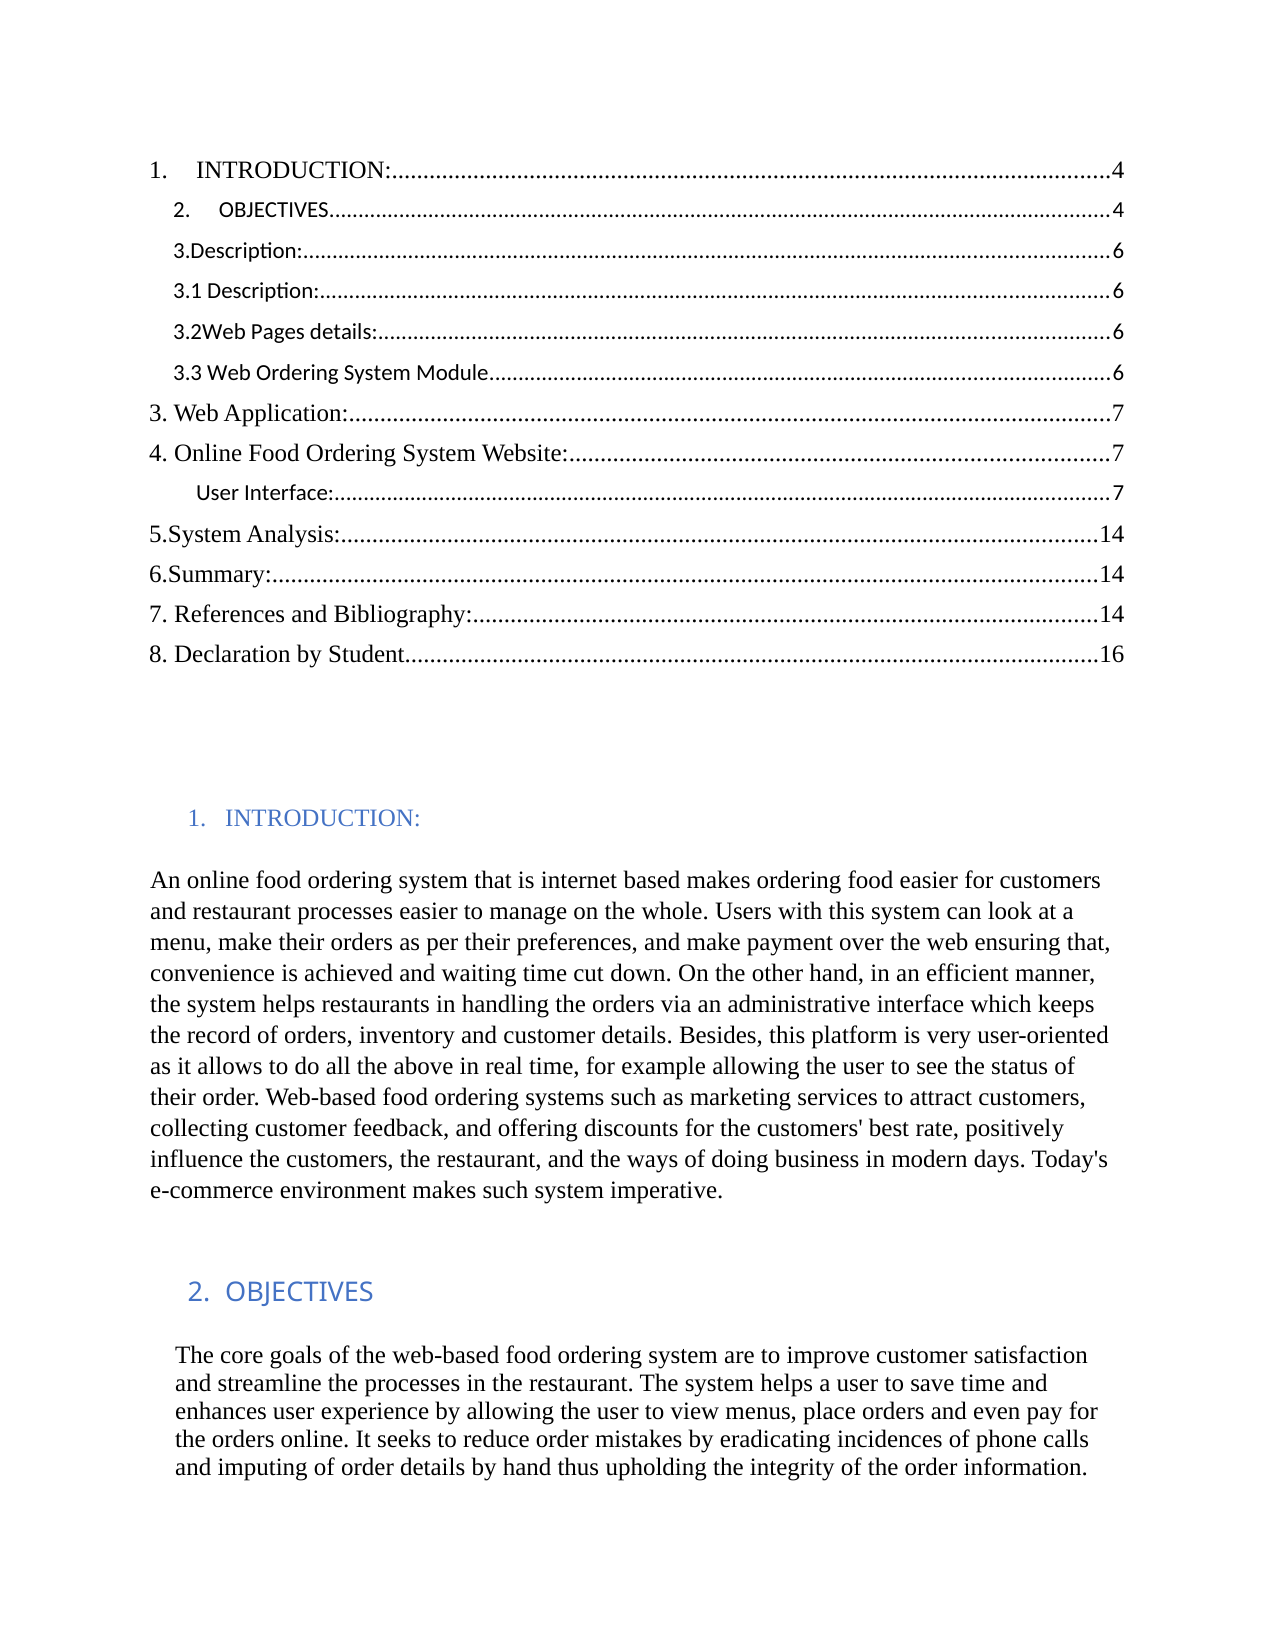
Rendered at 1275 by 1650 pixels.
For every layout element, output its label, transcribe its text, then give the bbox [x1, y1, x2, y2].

text An online food ordering system that is internet based makes ordering food easier for customers and restaurant processes easier to manage on the whole. Users with this system can look at a menu, make their orders as per their preferences, and make payment over the web ensuring that, convenience is achieved and waiting time cut down. On the other hand, in an efficient manner, the system helps restaurants in handling the orders via an administrative interface which keeps the record of orders, inventory and customer details. Besides, this platform is very user-oriented as it allows to do all the above in real time, for example allowing the user to see the status of their order. Web-based food ordering systems such as marketing services to attract customers, collecting customer feedback, and offering discounts for the customers' best rate, positively influence the customers, the restaurant, and the ways of doing business in modern days. Today's e-commerce environment makes such system imperative. [150, 865, 1125, 1204]
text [175, 1342, 1125, 1481]
subtitle INTRODUCTION: [187, 803, 1124, 832]
subtitle OBJECTIVES [187, 1273, 1125, 1309]
